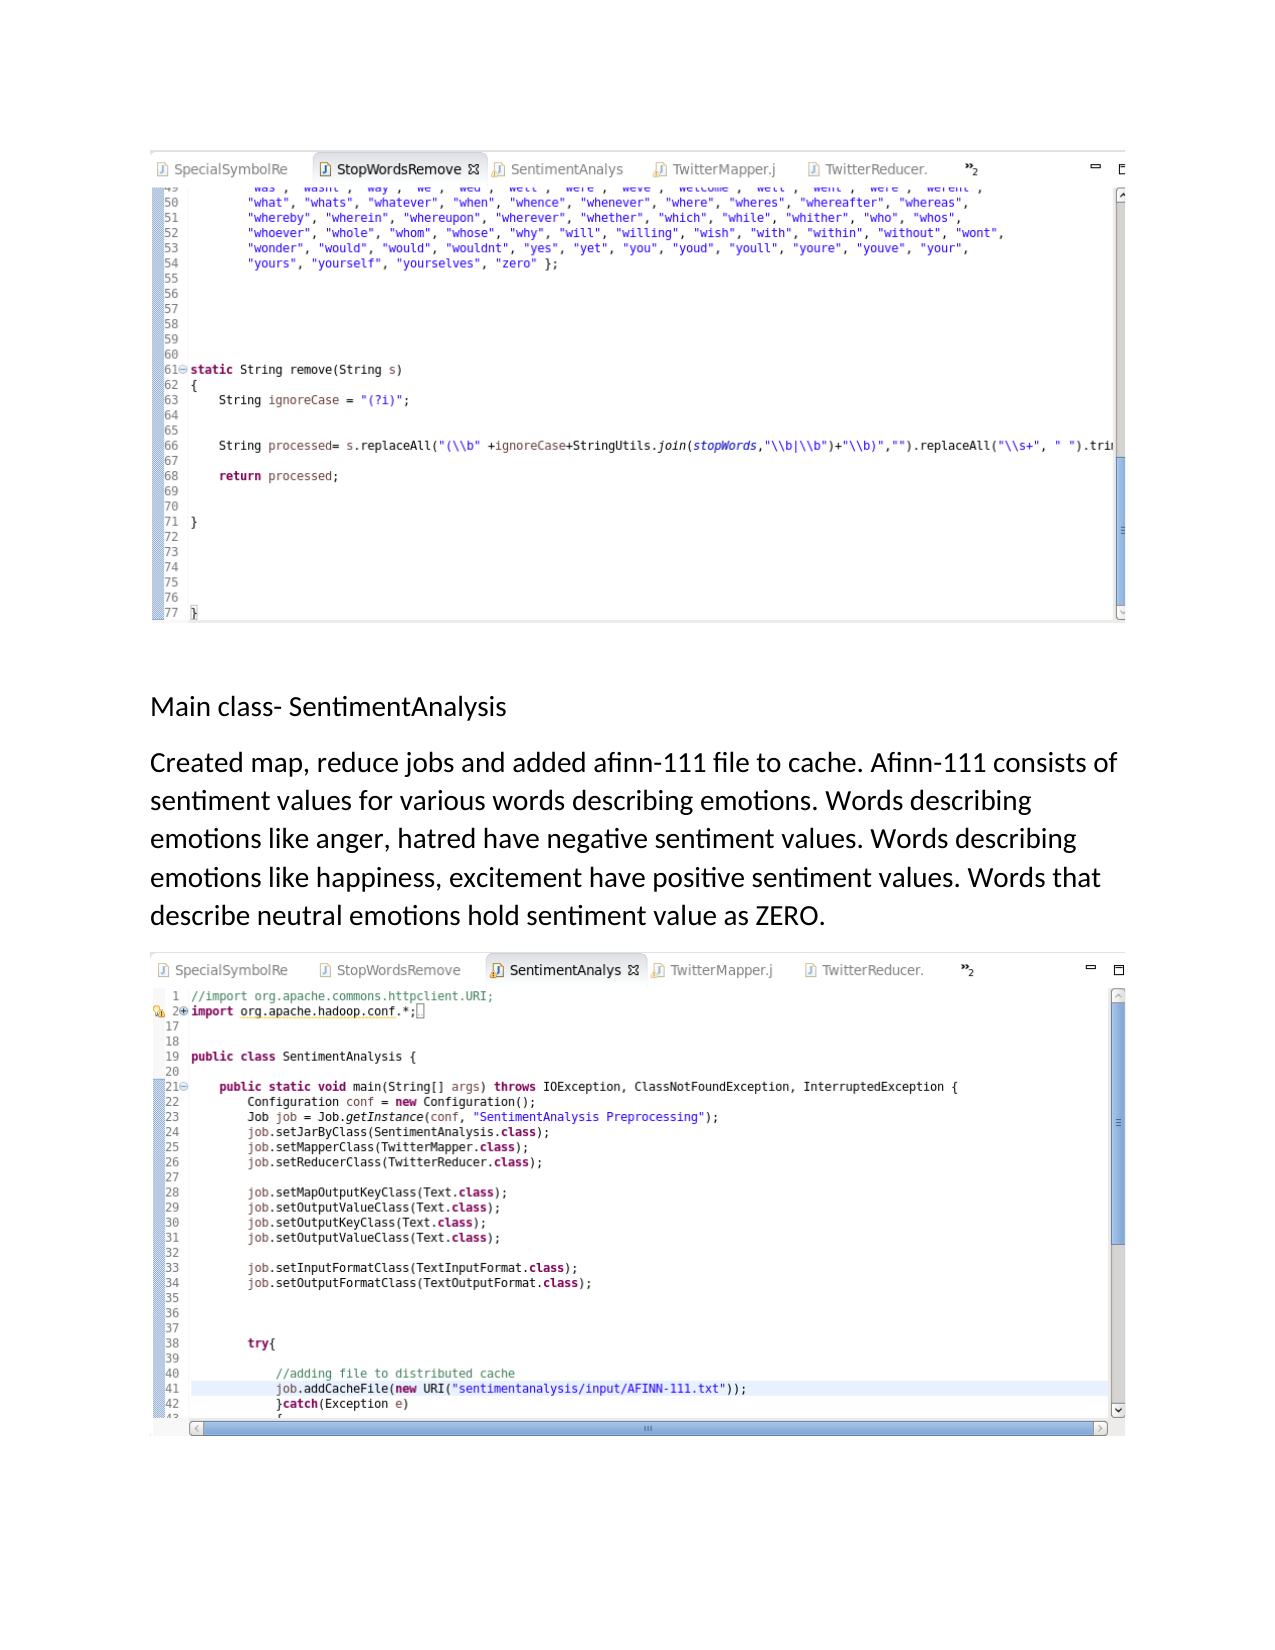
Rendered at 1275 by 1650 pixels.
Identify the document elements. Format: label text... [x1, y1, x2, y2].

text Main class- SentimentAnalysis [150, 688, 1125, 724]
picture [150, 952, 1125, 1436]
picture [150, 150, 1125, 623]
text Created map, reduce jobs and added afinn-111 file to cache. Afinn-111 consists of sentiment values for various words describing emotions. Words describing emotions like anger, hatred have negative sentiment values. Words describing emotions like happiness, excitement have positive sentiment values. Words that describe neutral emotions hold sentiment value as ZERO. [150, 744, 1125, 933]
